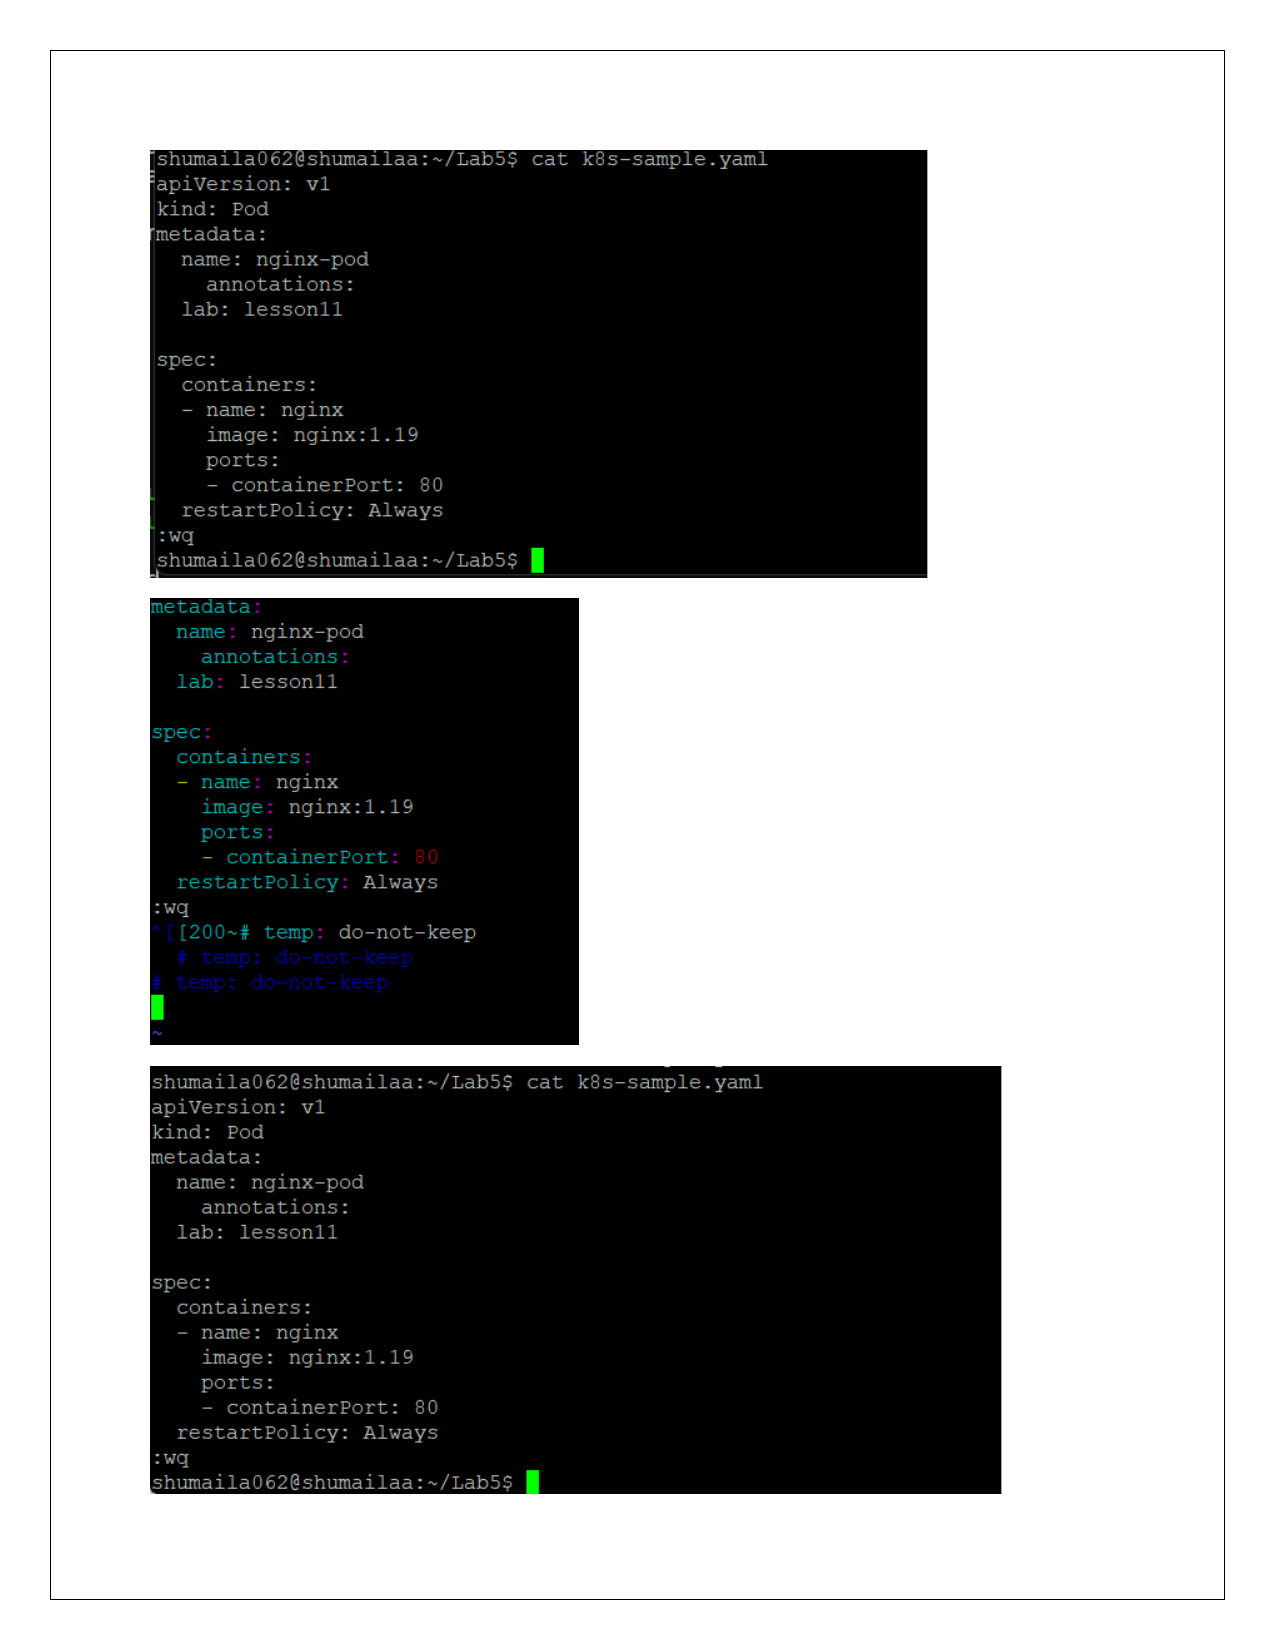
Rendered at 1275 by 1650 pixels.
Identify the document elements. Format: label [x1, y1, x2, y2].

picture [150, 1066, 1002, 1494]
picture [150, 598, 579, 1045]
picture [150, 150, 928, 578]
